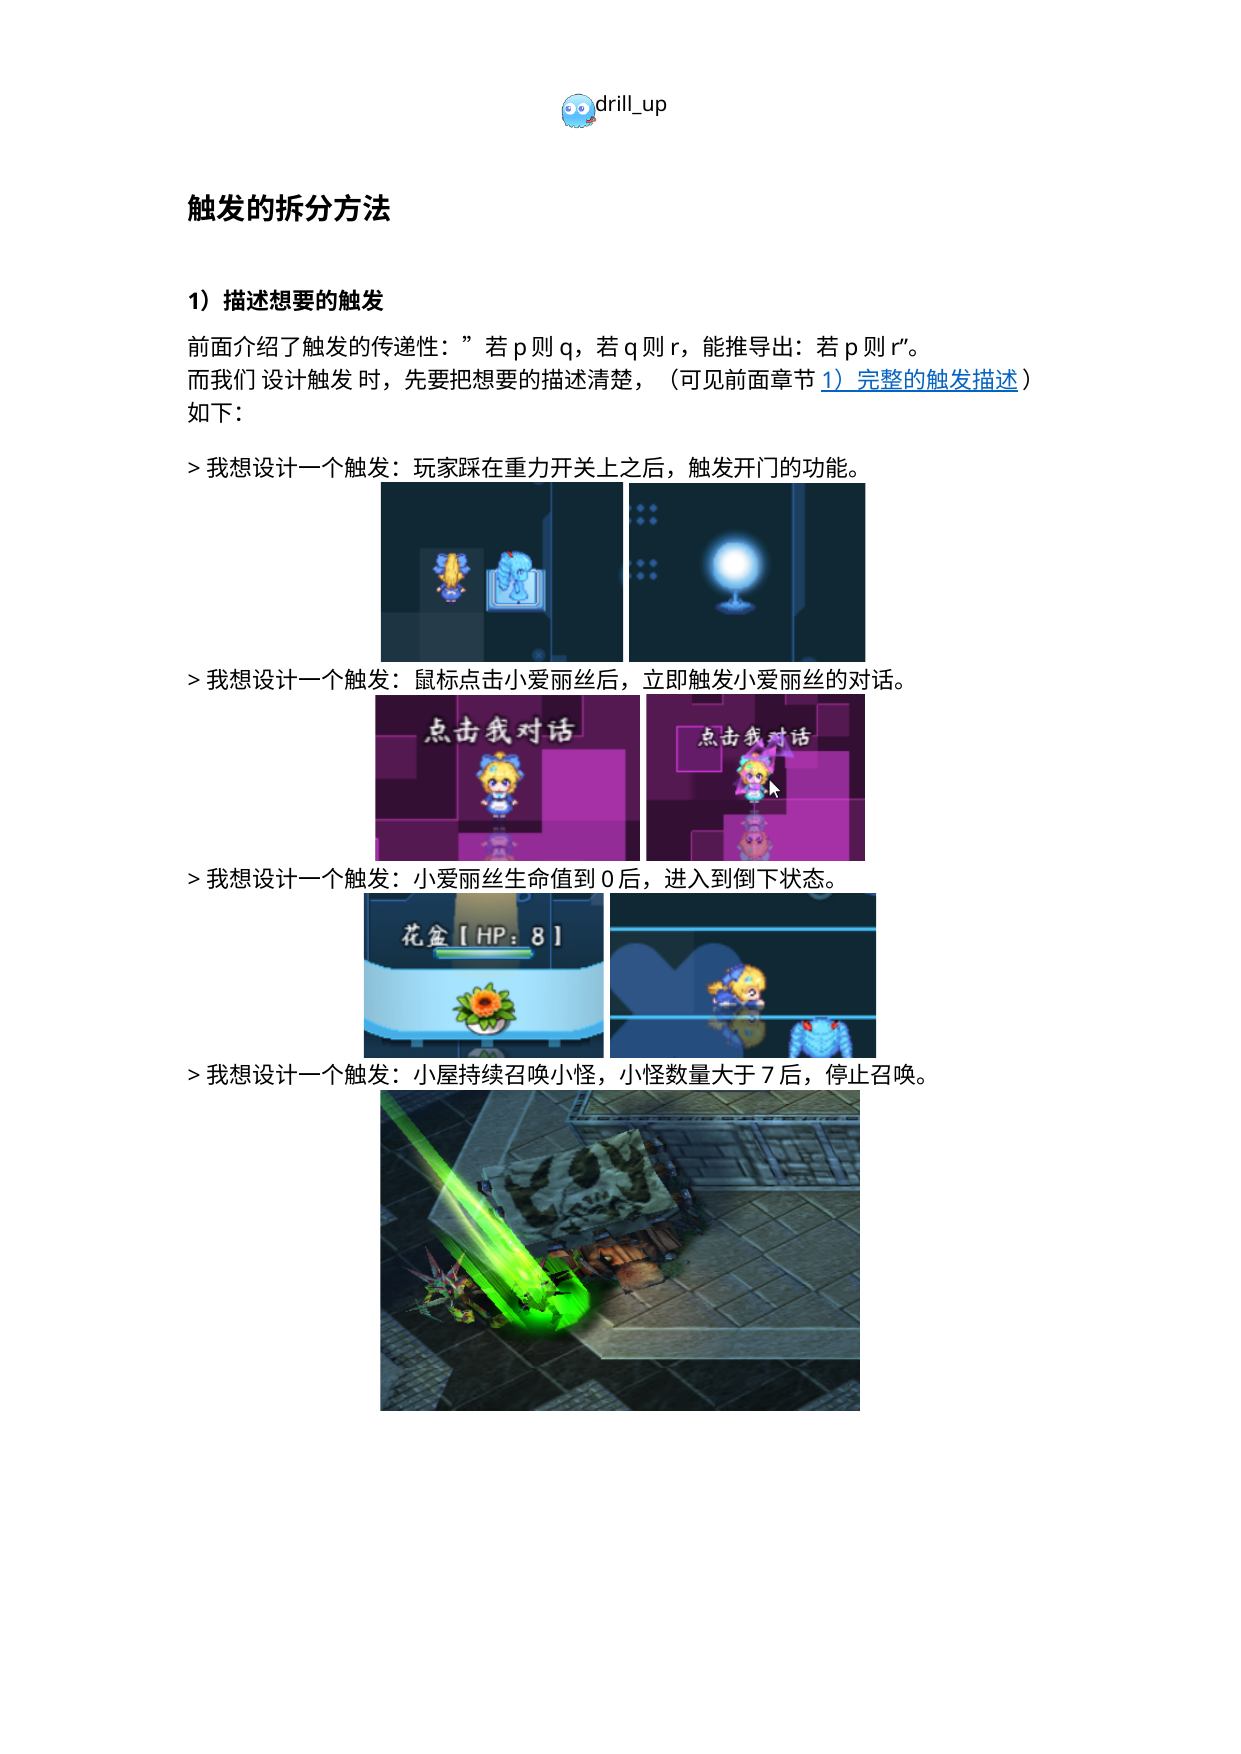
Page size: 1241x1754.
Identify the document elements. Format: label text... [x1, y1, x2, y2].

picture [380, 1090, 860, 1411]
picture [380, 482, 624, 662]
text > 我想设计一个触发：小屋持续召唤小怪，小怪数量大于7后，停止召唤。 [187, 1057, 1053, 1091]
text 而我们 设计触发 时，先要把想要的描述清楚，（可见前面章节1）完整的触发描述 ） [187, 362, 1053, 395]
text 如下： [187, 395, 1053, 428]
picture [629, 483, 866, 662]
subtitle 触发的拆分方法 [187, 174, 1053, 239]
picture [363, 893, 604, 1058]
picture [646, 694, 865, 861]
subtitle 1）描述想要的触发 [187, 283, 1053, 316]
text > 我想设计一个触发：玩家踩在重力开关上之后，触发开门的功能。 [187, 449, 1053, 483]
picture [556, 88, 597, 130]
text > 我想设计一个触发：鼠标点击小爱丽丝后，立即触发小爱丽丝的对话。 [187, 661, 1053, 695]
text > 我想设计一个触发：小爱丽丝生命值到0后，进入到倒下状态。 [187, 861, 1053, 894]
picture [375, 695, 640, 861]
picture [610, 893, 877, 1058]
text 前面介绍了触发的传递性：”若p则q，若q则r，能推导出：若p则r”。 [187, 329, 1053, 362]
